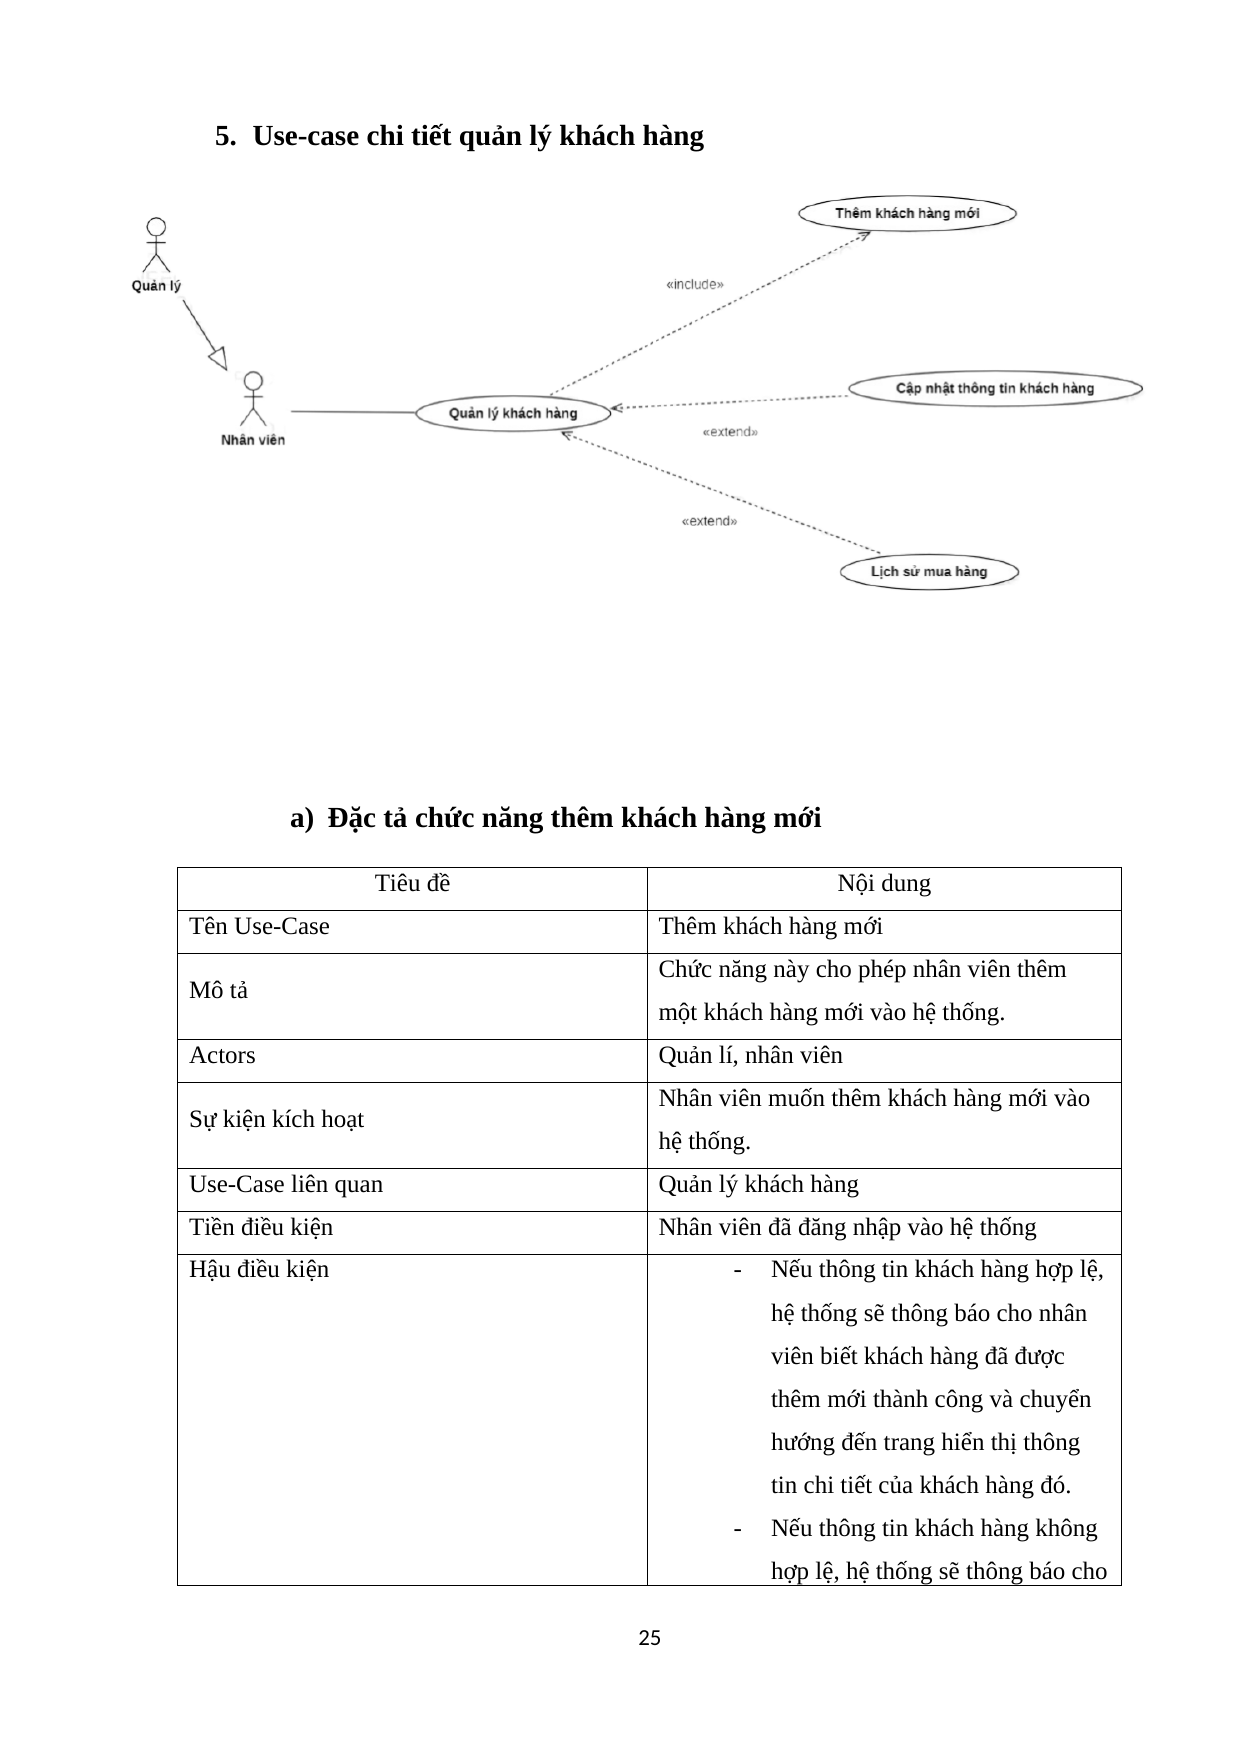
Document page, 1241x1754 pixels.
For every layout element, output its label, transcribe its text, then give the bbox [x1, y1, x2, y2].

table_cell Thêm khách hàng mới [648, 911, 1121, 953]
table_cell Actors [178, 1040, 647, 1082]
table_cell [648, 1255, 1121, 1585]
table_cell Quản lí, nhân viên [648, 1040, 1121, 1082]
table_cell Sự kiện kích hoạt [178, 1083, 647, 1168]
list Đặc tả chức năng thêm khách hàng mới [290, 800, 1122, 833]
table_cell Use-Case liên quan [178, 1169, 647, 1211]
table_cell Mô tả [178, 954, 647, 1039]
table_header Nội dung [648, 868, 1121, 910]
table_cell Tiền điều kiện [178, 1212, 647, 1253]
table_header Tiêu đề [178, 868, 647, 910]
table_cell Quản lý khách hàng [648, 1169, 1121, 1211]
table_cell Chức năng này cho phép nhân viên thêm một khách hàng mới vào hệ thống. [648, 954, 1121, 1039]
list Use-case chi tiết quản lý khách hàng [215, 118, 1122, 152]
table_cell Nhân viên đã đăng nhập vào hệ thống [648, 1212, 1121, 1253]
picture [117, 185, 1183, 631]
table_cell Hậu điều kiện [178, 1255, 647, 1585]
table_cell Nhân viên muốn thêm khách hàng mới vào hệ thống. [648, 1083, 1121, 1168]
table_cell Tên Use-Case [178, 911, 647, 953]
